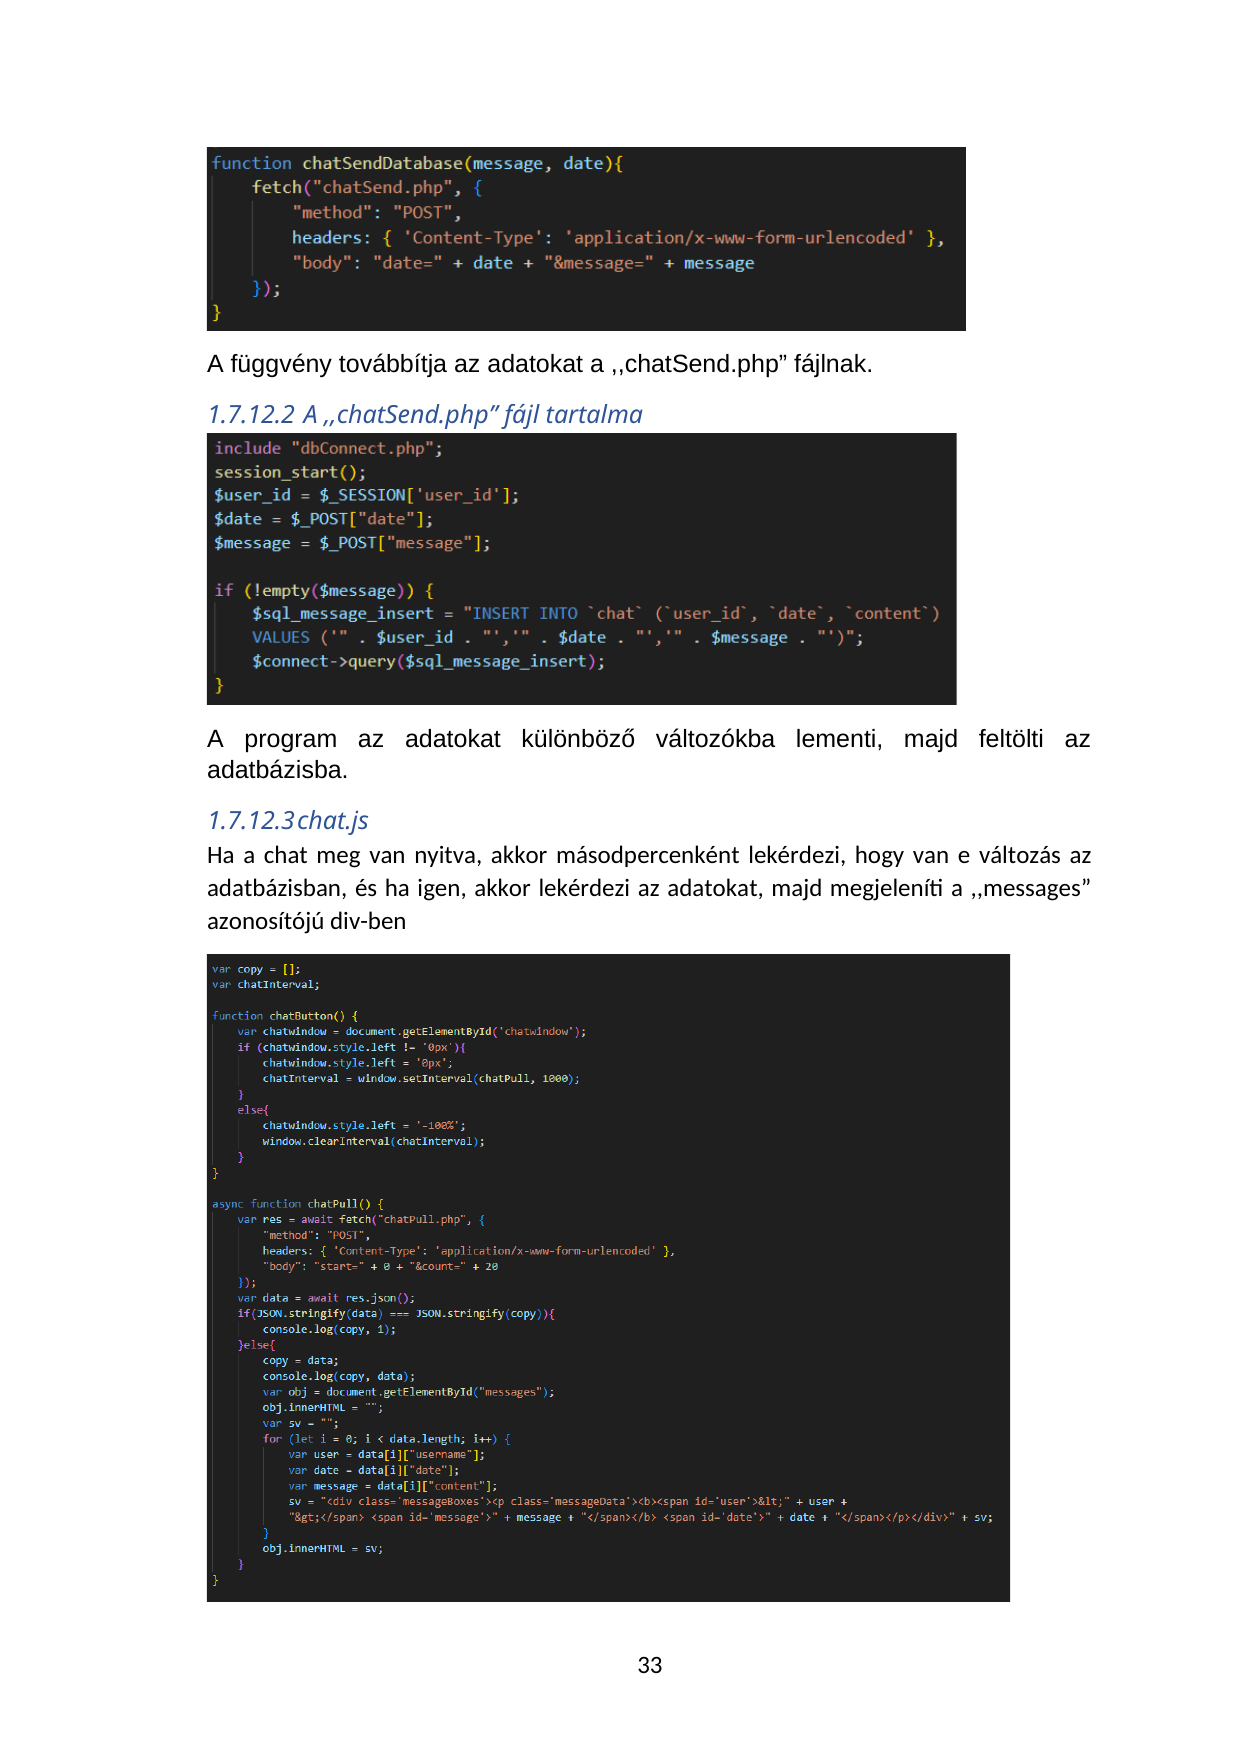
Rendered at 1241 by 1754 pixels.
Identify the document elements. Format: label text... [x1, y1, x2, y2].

text A függvény továbbítja az adatokat a ,,chatSend.php” fájlnak. [207, 349, 1092, 378]
picture [206, 954, 1011, 1602]
subtitle chat.js [207, 802, 1092, 836]
subtitle A ,,chatSend.php” fájl tartalma [207, 397, 1092, 431]
text A program az adatokat különböző változókba lementi, majd feltölti az adatbázisba. [207, 724, 1092, 783]
picture [206, 147, 966, 331]
picture [206, 433, 957, 705]
text Ha a chat meg van nyitva, akkor másodpercenként lekérdezi, hogy van e változás az adatbázisban, és ha igen, akkor lekérdezi az adatokat, majd megjeleníti a ,,messages” azonosítójú div-ben [207, 839, 1092, 936]
